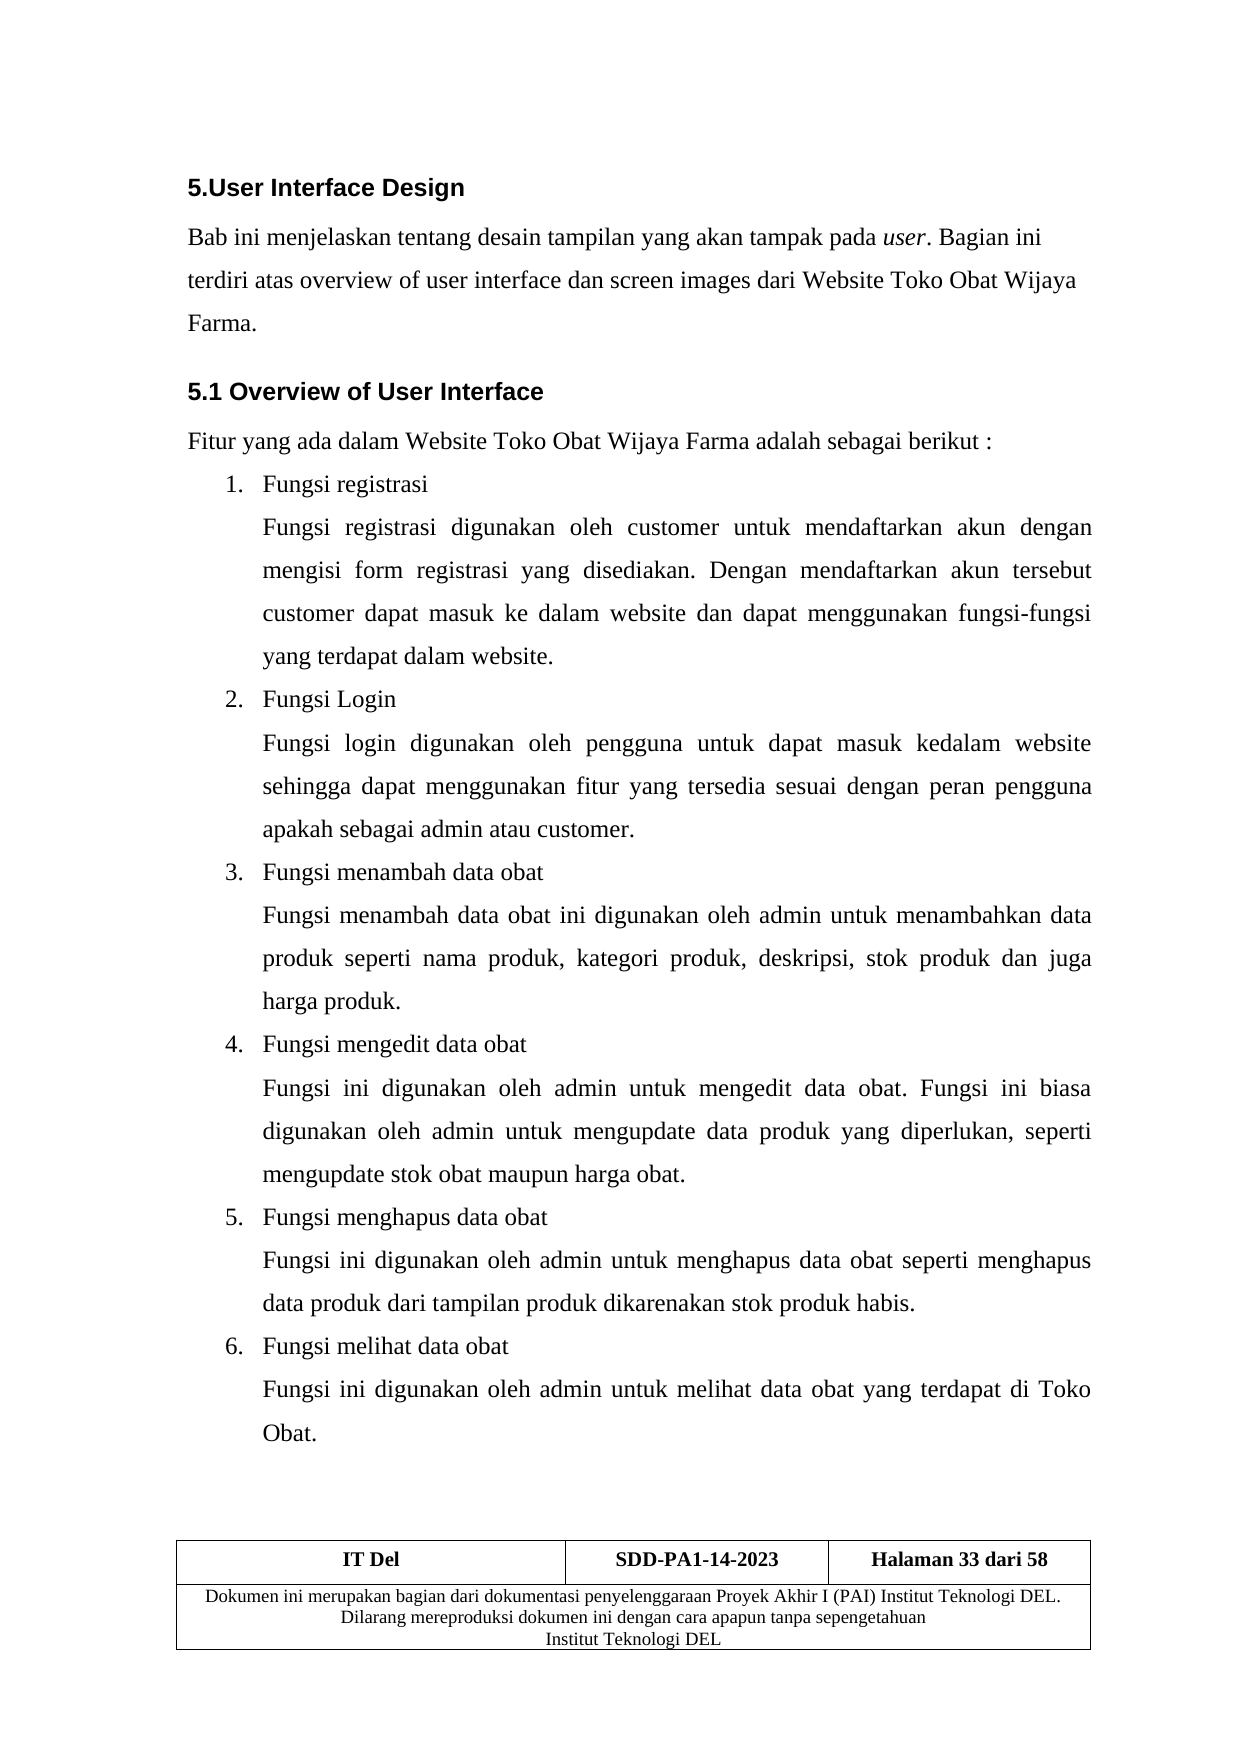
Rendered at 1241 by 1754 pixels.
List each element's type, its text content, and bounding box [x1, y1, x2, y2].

text Fungsi login digunakan oleh pengguna untuk dapat masuk kedalam website sehingga dapat menggunakan fitur yang tersedia sesuai dengan peran pengguna apakah sebagai admin atau customer. [262, 728, 1092, 843]
list Fungsi menambah data obat [225, 857, 1092, 886]
text Fungsi ini digunakan oleh admin untuk melihat data obat yang terdapat di Toko Obat. [262, 1374, 1092, 1446]
list Fungsi menghapus data obat [225, 1202, 1092, 1231]
text Fungsi menambah data obat ini digunakan oleh admin untuk menambahkan data produk seperti nama produk, kategori produk, deskripsi, stok produk dan juga harga produk. [262, 900, 1092, 1015]
text Fungsi registrasi digunakan oleh customer untuk mendaftarkan akun dengan mengisi form registrasi yang disediakan. Dengan mendaftarkan akun tersebut customer dapat masuk ke dalam website dan dapat menggunakan fungsi-fungsi yang terdapat dalam website. [262, 512, 1092, 670]
text Fitur yang ada dalam Website Toko Obat Wijaya Farma adalah sebagai berikut : [187, 426, 1092, 454]
subtitle 5.User Interface Design [187, 173, 1092, 201]
list Fungsi registrasi [225, 469, 1092, 498]
list Fungsi Login [225, 684, 1092, 713]
text Fungsi ini digunakan oleh admin untuk mengedit data obat. Fungsi ini biasa digunakan oleh admin untuk mengupdate data produk yang diperlukan, seperti mengupdate stok obat maupun harga obat. [262, 1073, 1092, 1188]
text Bab ini menjelaskan tentang desain tampilan yang akan tampak pada user. Bagian ini terdiri atas overview of user interface dan screen images dari Website Toko Obat Wijaya Farma. [187, 222, 1092, 337]
text Fungsi ini digunakan oleh admin untuk menghapus data obat seperti menghapus data produk dari tampilan produk dikarenakan stok produk habis. [262, 1245, 1092, 1317]
subtitle 5.1 Overview of User Interface [187, 376, 1092, 405]
list Fungsi melihat data obat [225, 1331, 1092, 1360]
list Fungsi mengedit data obat [225, 1029, 1092, 1058]
